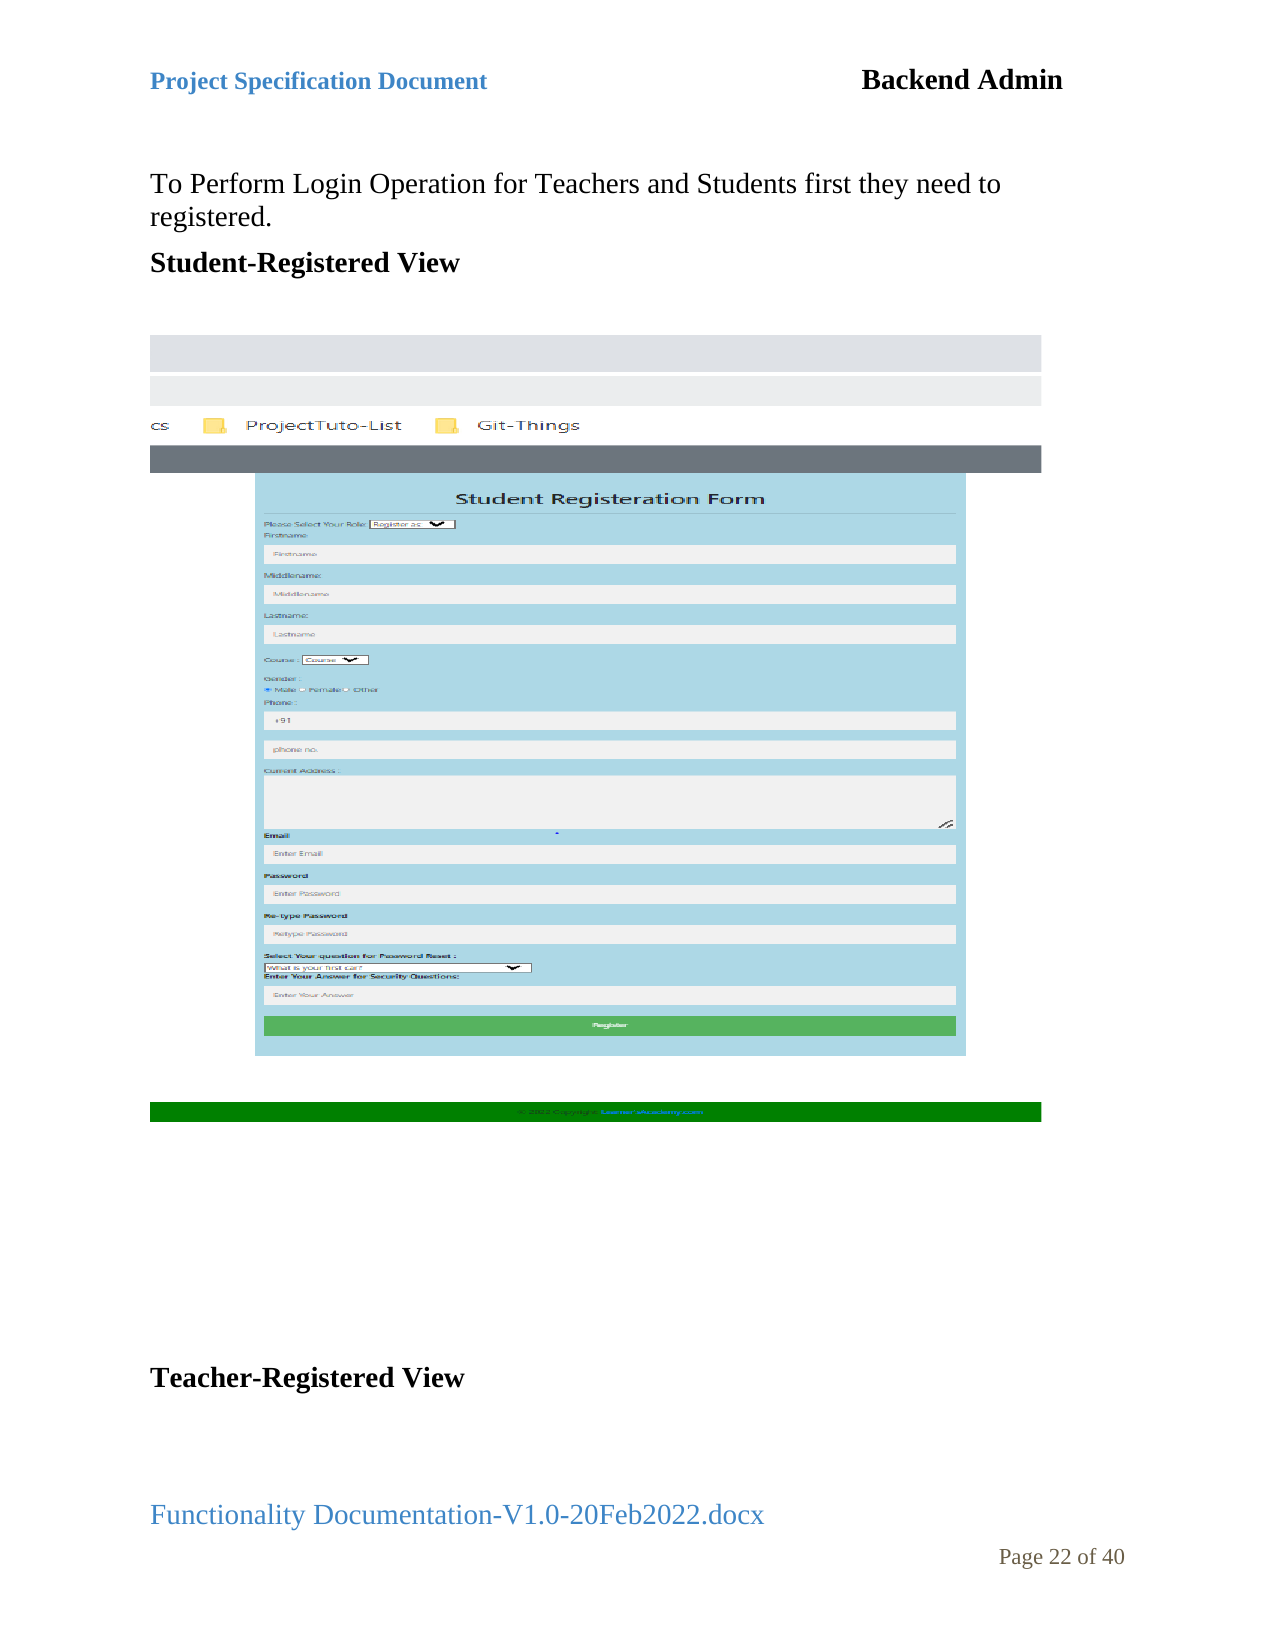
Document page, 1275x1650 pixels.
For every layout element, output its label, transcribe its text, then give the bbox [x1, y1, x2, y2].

text Teacher-Registered View [150, 1361, 1125, 1394]
text To Perform Login Operation for Teachers and Students first they need to registered. [150, 166, 1125, 233]
text Student-Registered View [150, 245, 1125, 279]
picture [150, 335, 1042, 1164]
